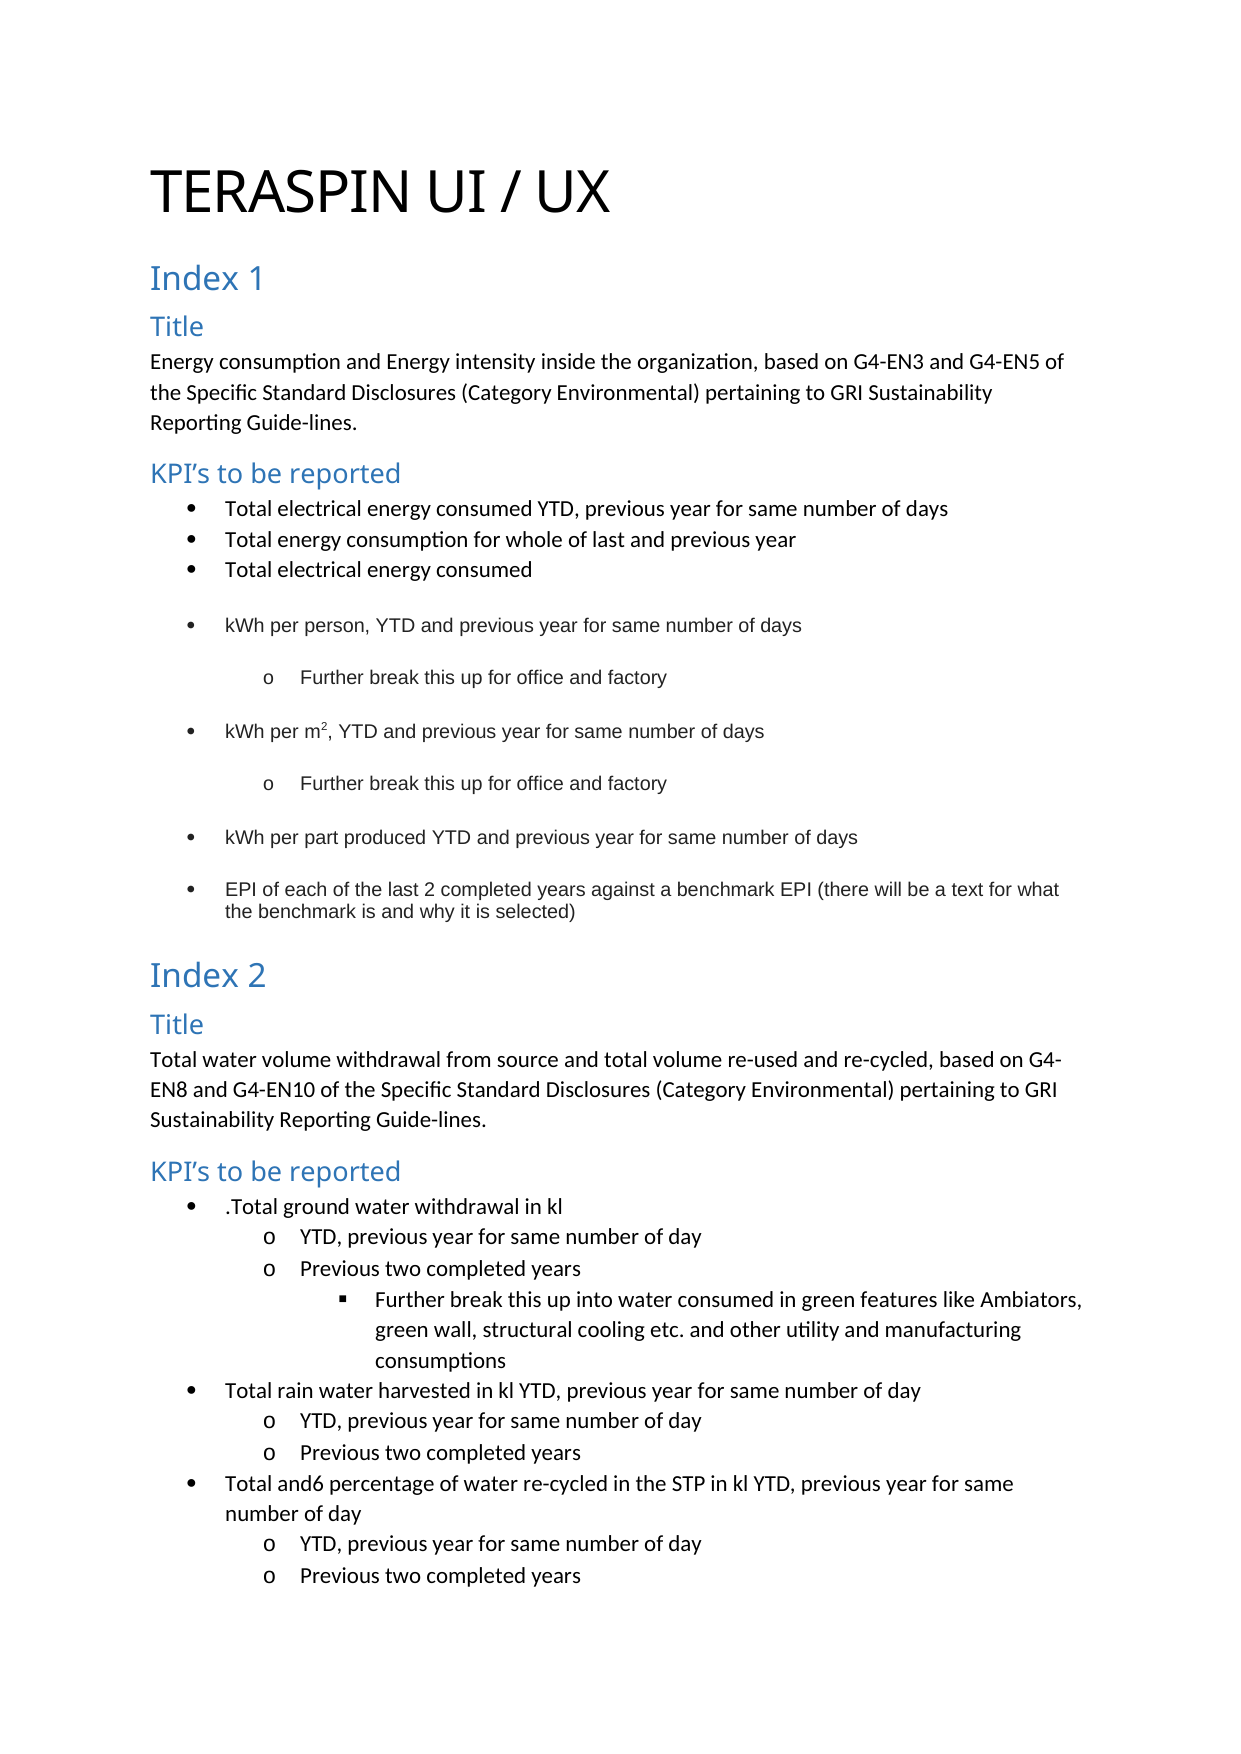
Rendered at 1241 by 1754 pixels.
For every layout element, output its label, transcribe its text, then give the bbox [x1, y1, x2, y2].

list YTD, previous year for same number of day [262, 1406, 1090, 1435]
list Previous two completed years [262, 1438, 1090, 1467]
subtitle KPI’s to be reported [150, 455, 1090, 492]
list Further break this up for office and factory [262, 772, 1090, 796]
list EPI of each of the last 2 completed years against a benchmark EPI (there will be a text for what the benchmark is and why it is selected) [187, 877, 1090, 923]
list Total rain water harvested in kl YTD, previous year for same number of day [187, 1376, 1090, 1404]
text Total water volume withdrawal from source and total volume re-used and re-cycled, based on G4-EN8 and G4-EN10 of the Specific Standard Disclosures (Category Environmental) pertaining to GRI Sustainability Reporting Guide-lines. [150, 1045, 1090, 1133]
subtitle Title [150, 308, 1090, 344]
text Energy consumption and Energy intensity inside the organization, based on G4-EN3 and G4-EN5 of the Specific Standard Disclosures (Category Environmental) pertaining to GRI Sustainability Reporting Guide-lines. [150, 347, 1090, 436]
list Previous two completed years [262, 1254, 1090, 1283]
list YTD, previous year for same number of day [262, 1222, 1090, 1252]
list Previous two completed years [262, 1561, 1090, 1590]
list kWh per part produced YTD and previous year for same number of days [187, 826, 1090, 848]
list Total energy consumption for whole of last and previous year [187, 525, 1090, 553]
list kWh per person, YTD and previous year for same number of days [187, 614, 1090, 637]
title TERASPIN UI / UX [150, 150, 1090, 229]
subtitle Title [150, 1005, 1090, 1042]
list Further break this up for office and factory [262, 666, 1090, 691]
list Total and6 percentage of water re-cycled in the STP in kl YTD, previous year for same number of day [187, 1469, 1090, 1527]
list kWh per m2, YTD and previous year for same number of days [187, 720, 1090, 743]
list Further break this up into water consumed in green features like Ambiators, green wall, structural cooling etc. and other utility and manufacturing consumptions [337, 1285, 1090, 1374]
list Total electrical energy consumed YTD, previous year for same number of days [187, 494, 1090, 522]
subtitle Index 2 [150, 952, 1090, 998]
subtitle Index 1 [150, 254, 1090, 300]
list Total electrical energy consumed [187, 555, 1090, 583]
list YTD, previous year for same number of day [262, 1529, 1090, 1559]
list .Total ground water withdrawal in kl [187, 1192, 1090, 1220]
subtitle KPI’s to be reported [150, 1152, 1090, 1189]
